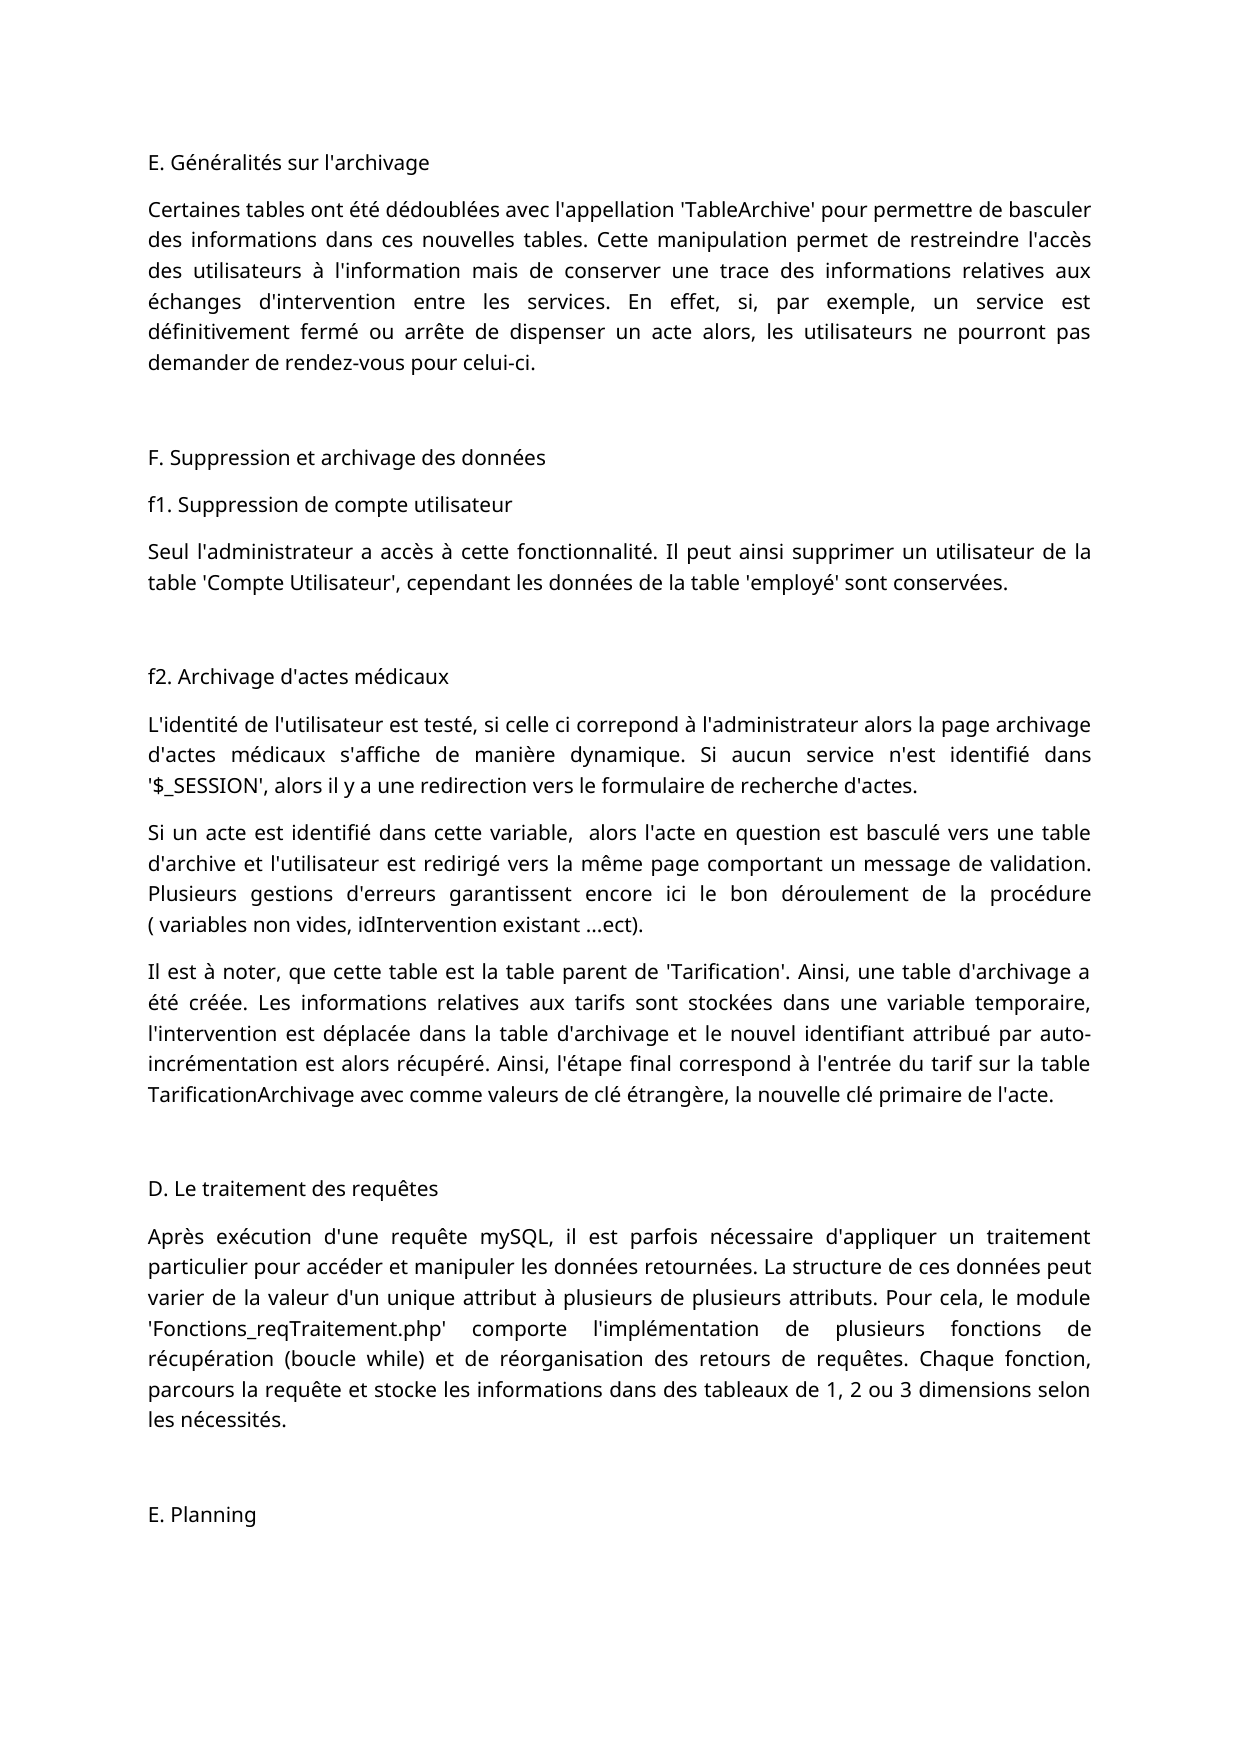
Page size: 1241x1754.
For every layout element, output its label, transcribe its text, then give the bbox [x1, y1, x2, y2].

text Il est à noter, que cette table est la table parent de 'Tarification'. Ainsi, une table d'archivage a été créée. Les informations relatives aux tarifs sont stockées dans une variable temporaire, l'intervention est déplacée dans la table d'archivage et le nouvel identifiant attribué par auto-incrémentation est alors récupéré. Ainsi, l'étape final correspond à l'entrée du tarif sur la table TarificationArchivage avec comme valeurs de clé étrangère, la nouvelle clé primaire de l'acte. [148, 957, 1093, 1108]
text E. Généralités sur l'archivage [148, 148, 1093, 176]
text E. Planning [148, 1500, 1093, 1528]
text Si un acte est identifié dans cette variable, alors l'acte en question est basculé vers une table d'archive et l'utilisateur est redirigé vers la même page comportant un message de validation. Plusieurs gestions d'erreurs garantissent encore ici le bon déroulement de la procédure ( variables non vides, idIntervention existant ...ect). [148, 818, 1093, 938]
text Après exécution d'une requête mySQL, il est parfois nécessaire d'appliquer un traitement particulier pour accéder et manipuler les données retournées. La structure de ces données peut varier de la valeur d'un unique attribut à plusieurs de plusieurs attributs. Pour cela, le module 'Fonctions_reqTraitement.php' comporte l'implémentation de plusieurs fonctions de récupération (boucle while) et de réorganisation des retours de requêtes. Chaque fonction, parcours la requête et stocke les informations dans des tableaux de 1, 2 ou 3 dimensions selon les nécessités. [148, 1222, 1093, 1434]
text D. Le traitement des requêtes [148, 1174, 1093, 1203]
text f2. Archivage d'actes médicaux [148, 662, 1093, 691]
text L'identité de l'utilisateur est testé, si celle ci correpond à l'administrateur alors la page archivage d'actes médicaux s'affiche de manière dynamique. Si aucun service n'est identifié dans '$_SESSION', alors il y a une redirection vers le formulaire de recherche d'actes. [148, 710, 1093, 799]
text F. Suppression et archivage des données [148, 443, 1093, 471]
text f1. Suppression de compte utilisateur [148, 490, 1093, 518]
text Seul l'administrateur a accès à cette fonctionnalité. Il peut ainsi supprimer un utilisateur de la table 'Compte Utilisateur', cependant les données de la table 'employé' sont conservées. [148, 537, 1093, 596]
text Certaines tables ont été dédoublées avec l'appellation 'TableArchive' pour permettre de basculer des informations dans ces nouvelles tables. Cette manipulation permet de restreindre l'accès des utilisateurs à l'information mais de conserver une trace des informations relatives aux échanges d'intervention entre les services. En effet, si, par exemple, un service est définitivement fermé ou arrête de dispenser un acte alors, les utilisateurs ne pourront pas demander de rendez-vous pour celui-ci. [148, 195, 1093, 376]
